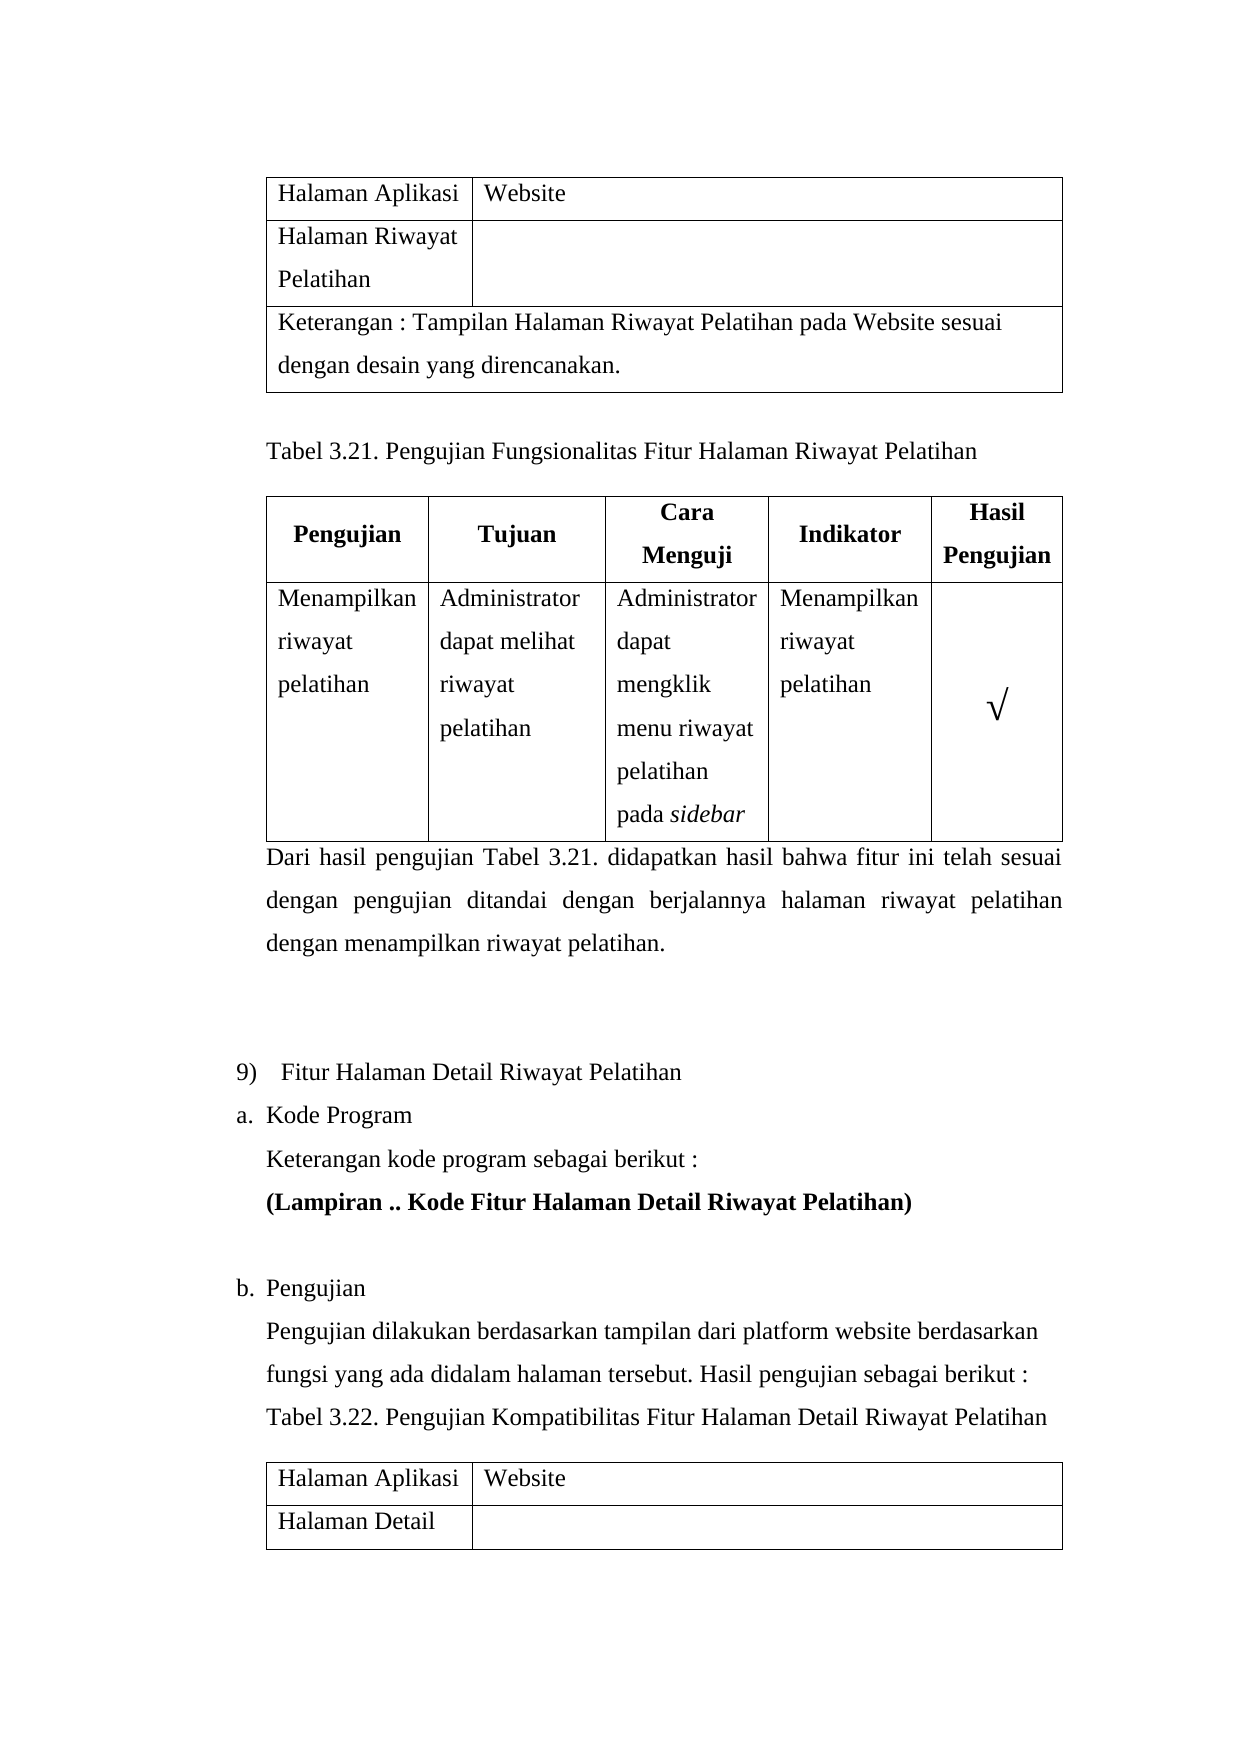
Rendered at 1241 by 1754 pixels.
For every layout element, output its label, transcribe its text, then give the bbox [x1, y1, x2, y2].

table_cell Keterangan : Tampilan Halaman Riwayat Pelatihan pada Website sesuai dengan desain yang direncanakan. [267, 307, 1062, 392]
list Tabel 3.22. Pengujian Kompatibilitas Fitur Halaman Detail Riwayat Pelatihan [266, 1402, 1063, 1431]
table_header Halaman Aplikasi [267, 1463, 472, 1505]
list Tabel 3.21. Pengujian Fungsionalitas Fitur Halaman Riwayat Pelatihan [266, 436, 1063, 465]
table_cell Menampilkan riwayat pelatihan [267, 583, 428, 841]
list Dari hasil pengujian Tabel 3.21. didapatkan hasil bahwa fitur ini telah sesuai dengan pengujian ditandai dengan berjalannya halaman riwayat pelatihan dengan menampilkan riwayat pelatihan. [266, 842, 1063, 957]
table_header Tujuan [429, 497, 605, 582]
table_header Pengujian [267, 497, 428, 582]
list (Lampiran .. Kode Fitur Halaman Detail Riwayat Pelatihan) [266, 1187, 1063, 1216]
table_header Cara Menguji [606, 497, 768, 582]
table_cell Administrator dapat melihat riwayat pelatihan [429, 583, 605, 841]
list Pengujian dilakukan berdasarkan tampilan dari platform website berdasarkan fungsi yang ada didalam halaman tersebut. Hasil pengujian sebagai berikut : [266, 1316, 1063, 1388]
table_cell √ [932, 583, 1062, 841]
table_header Halaman Aplikasi [267, 178, 472, 220]
table_header Indikator [769, 497, 931, 582]
table_header Website [473, 178, 1062, 220]
list Keterangan kode program sebagai berikut : [266, 1144, 1063, 1172]
table_header Website [473, 1463, 1062, 1505]
list Kode Program [236, 1101, 1063, 1129]
list Fitur Halaman Detail Riwayat Pelatihan [236, 1057, 1063, 1086]
list Pengujian [236, 1273, 1063, 1302]
table_cell [473, 221, 1062, 306]
table_header Hasil Pengujian [932, 497, 1062, 582]
table_cell Administrator dapat mengklik menu riwayat pelatihan pada sidebar [606, 583, 768, 841]
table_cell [267, 1506, 472, 1549]
table_cell [473, 1506, 1062, 1549]
table_cell Halaman Riwayat Pelatihan [267, 221, 472, 306]
table_cell Menampilkan riwayat pelatihan [769, 583, 931, 841]
